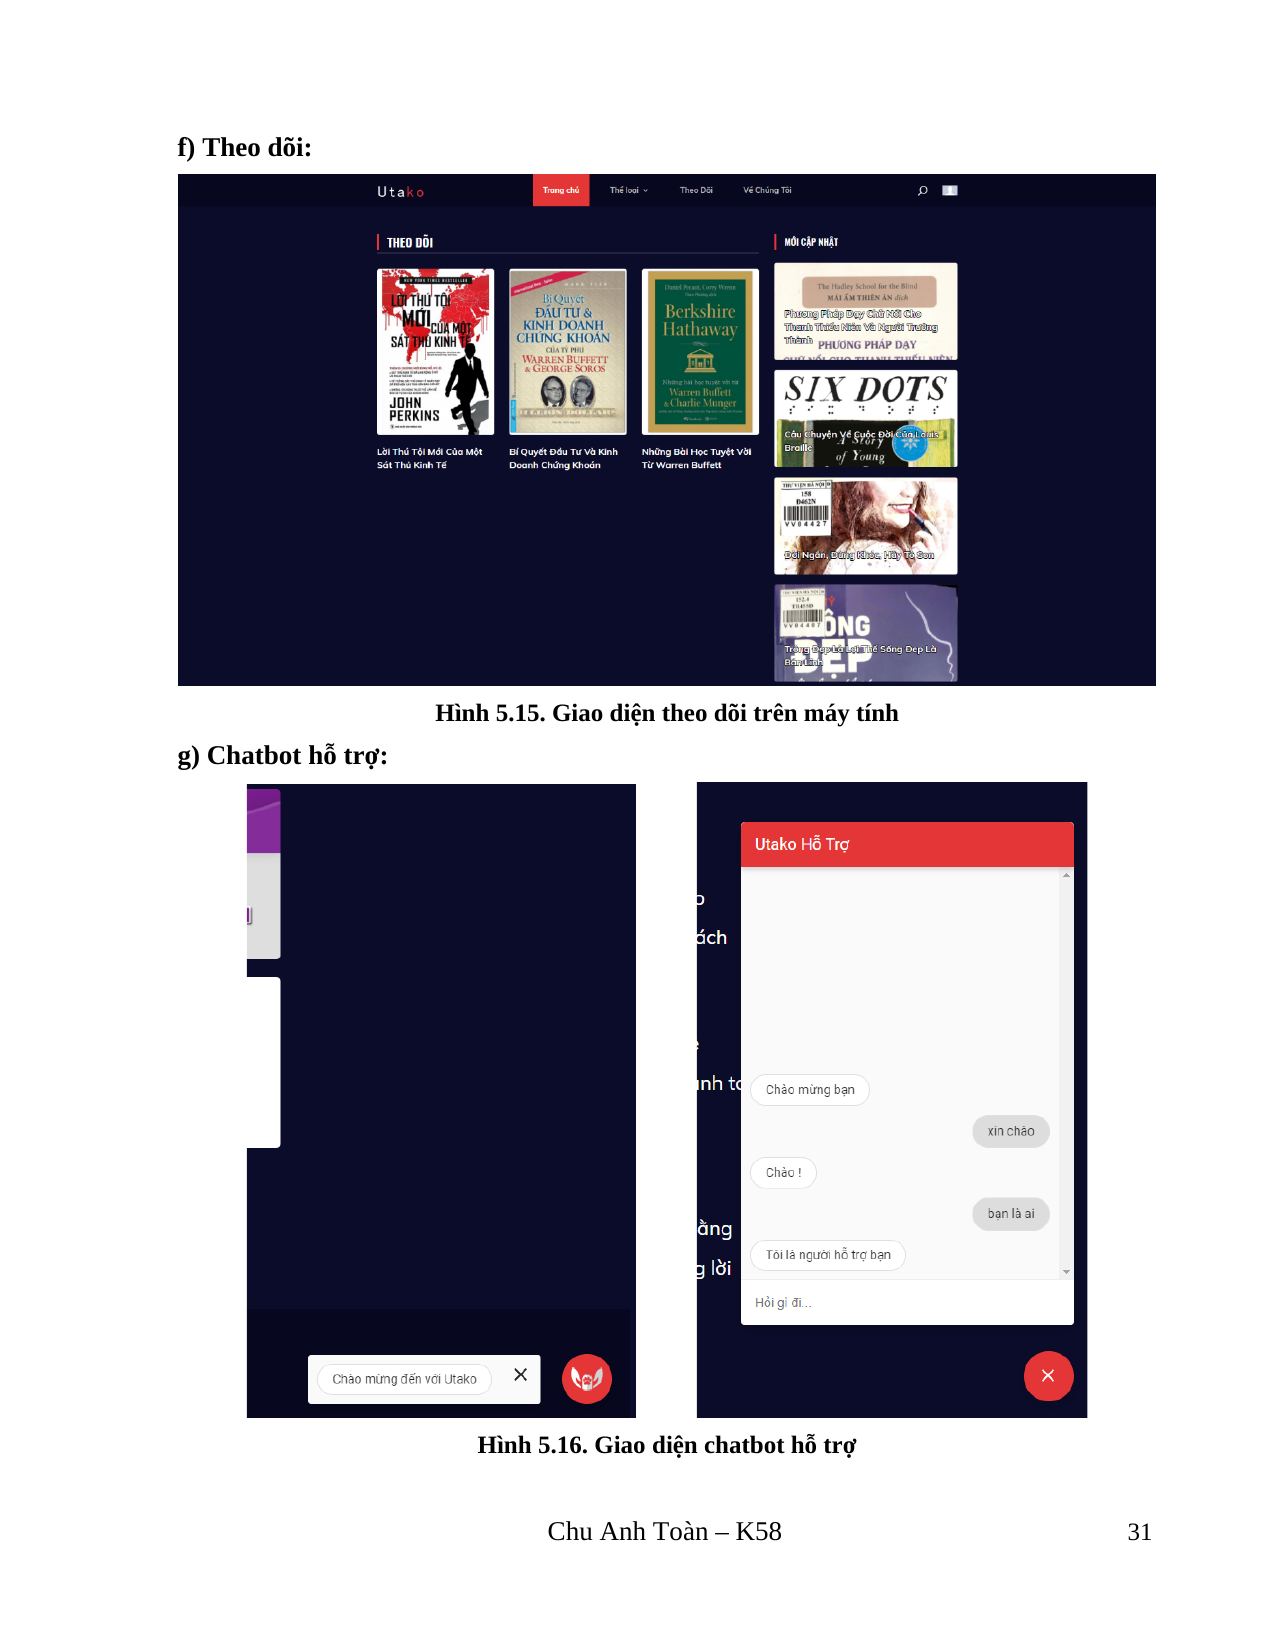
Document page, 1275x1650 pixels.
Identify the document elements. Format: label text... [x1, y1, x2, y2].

text Hình 5.16. Giao diện chatbot hỗ trợ [177, 1430, 1157, 1459]
picture [246, 784, 636, 1418]
picture [696, 782, 1088, 1418]
picture [178, 174, 1156, 686]
text Hình 5.15. Giao diện theo dõi trên máy tính [177, 698, 1157, 726]
text g) Chatbot hỗ trợ: [177, 739, 1157, 770]
text f) Theo dõi: [177, 131, 1157, 162]
